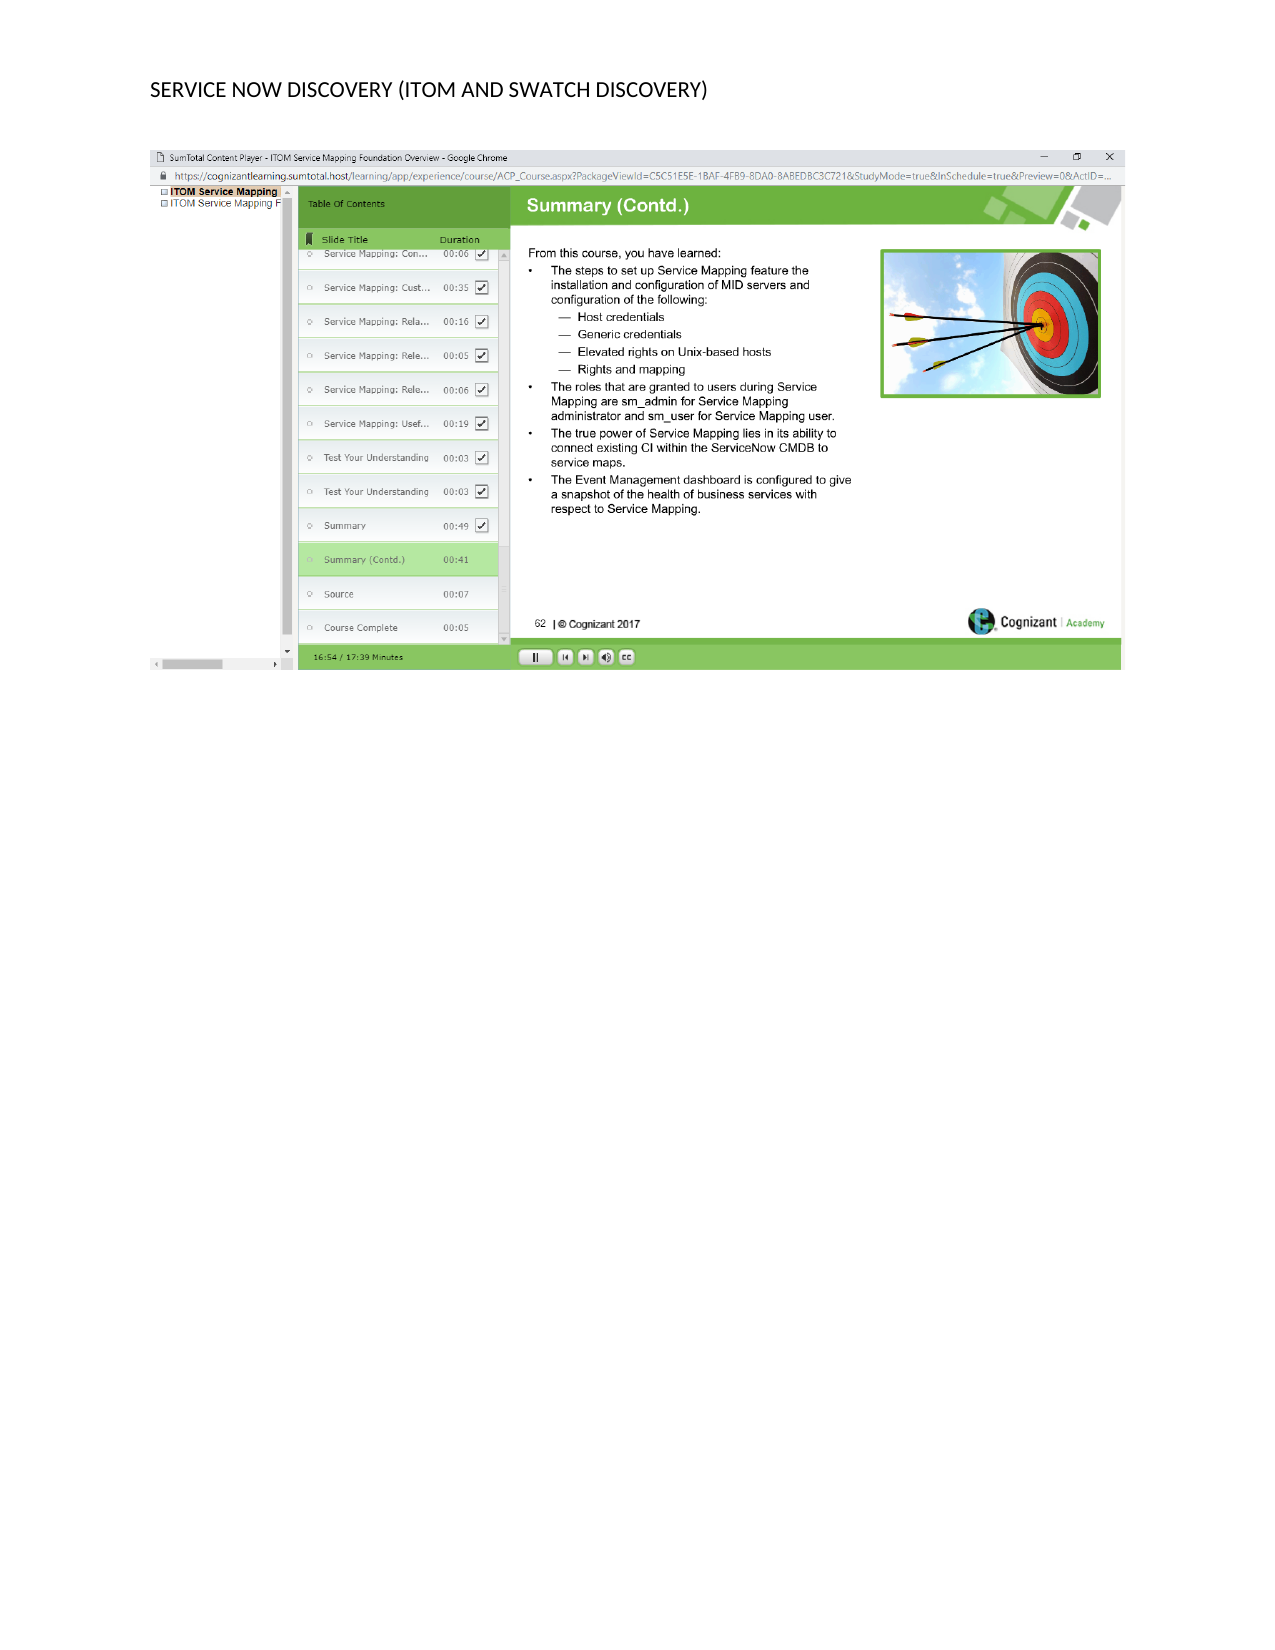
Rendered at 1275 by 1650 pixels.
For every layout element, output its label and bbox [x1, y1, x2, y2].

picture [150, 150, 1125, 670]
